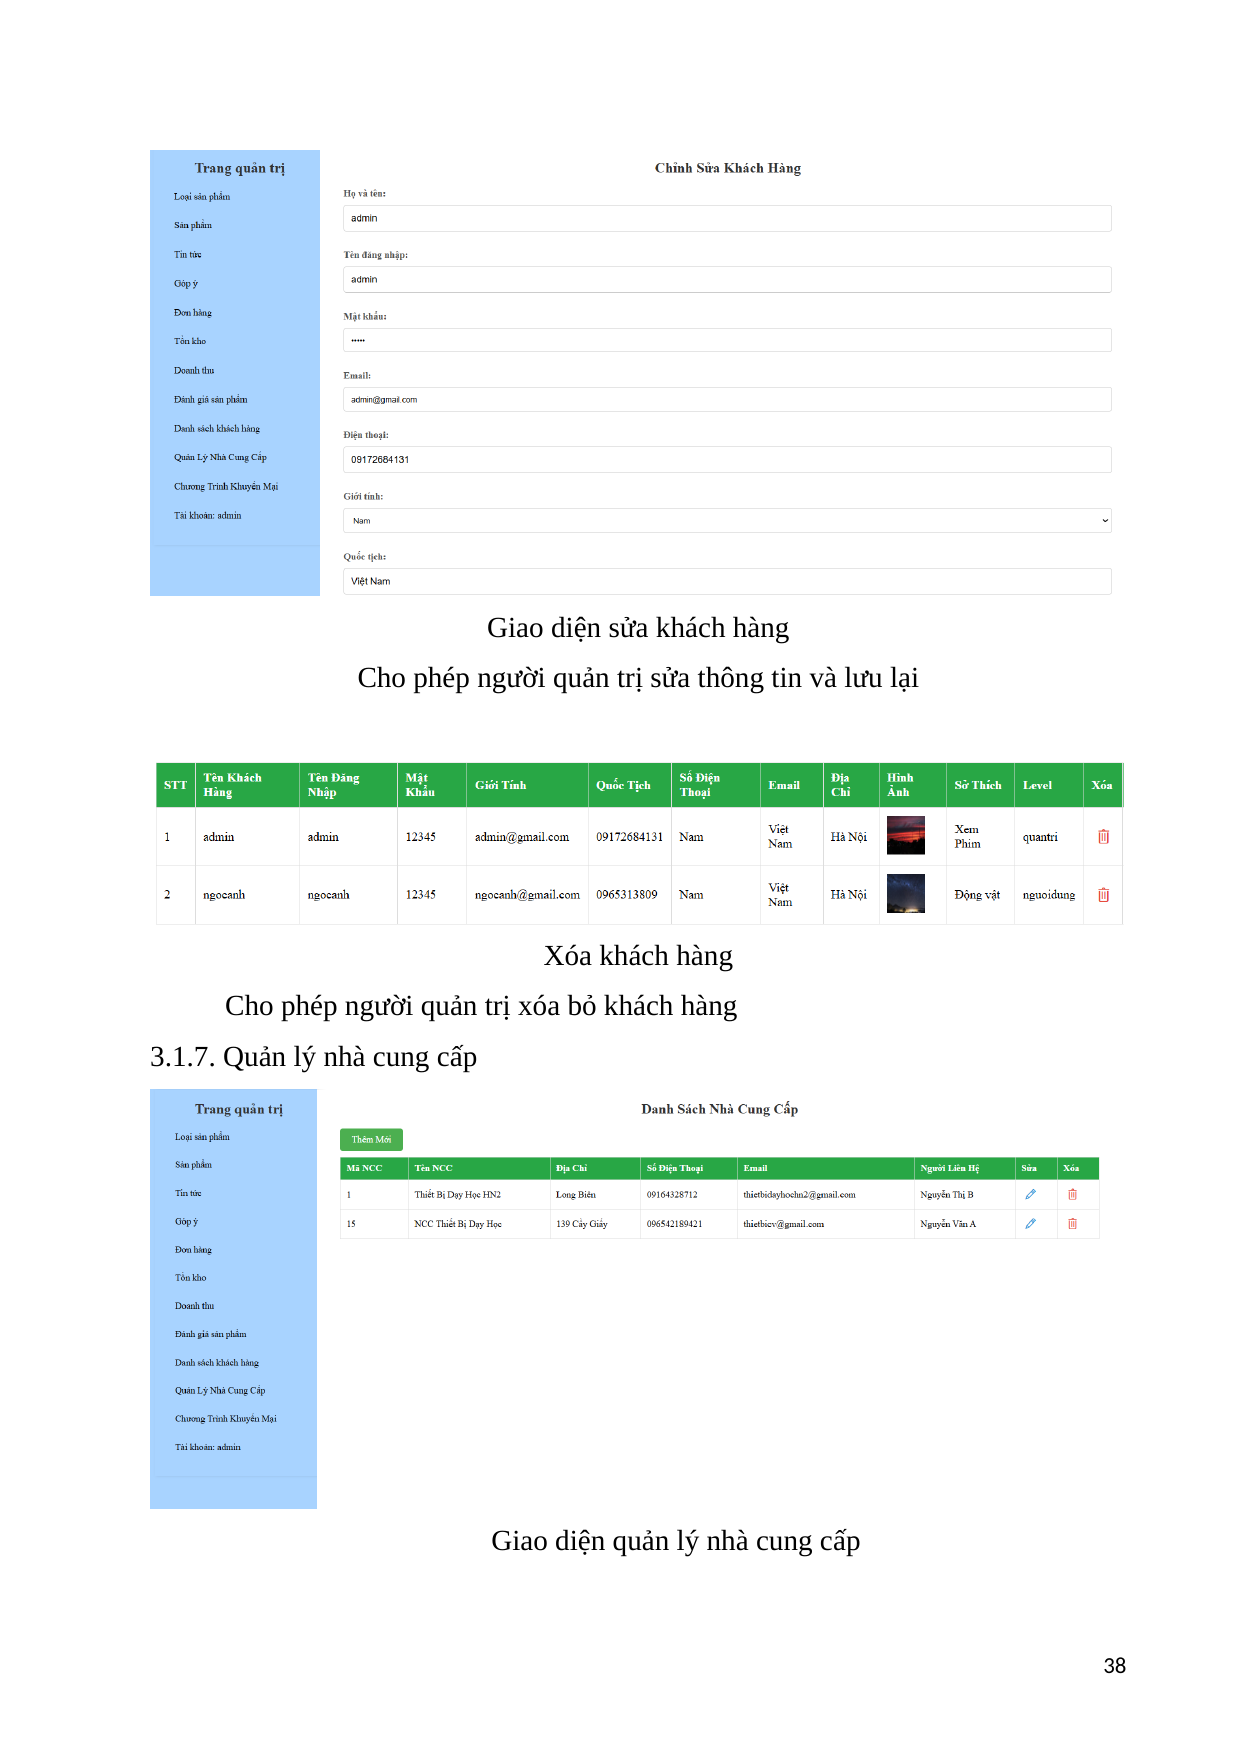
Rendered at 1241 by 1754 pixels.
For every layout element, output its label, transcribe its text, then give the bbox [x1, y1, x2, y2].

text Giao diện quản lý nhà cung cấp [150, 1523, 1126, 1557]
text Xóa khách hàng [150, 938, 1126, 972]
text Giao diện sửa khách hàng [150, 610, 1126, 643]
picture [150, 150, 1124, 596]
text Cho phép người quản trị sửa thông tin và lưu lại [150, 660, 1126, 693]
picture [150, 760, 1124, 925]
picture [150, 1089, 1124, 1509]
text Cho phép người quản trị xóa bỏ khách hàng 3.1.7. Quản lý nhà cung cấp [150, 988, 1126, 1072]
